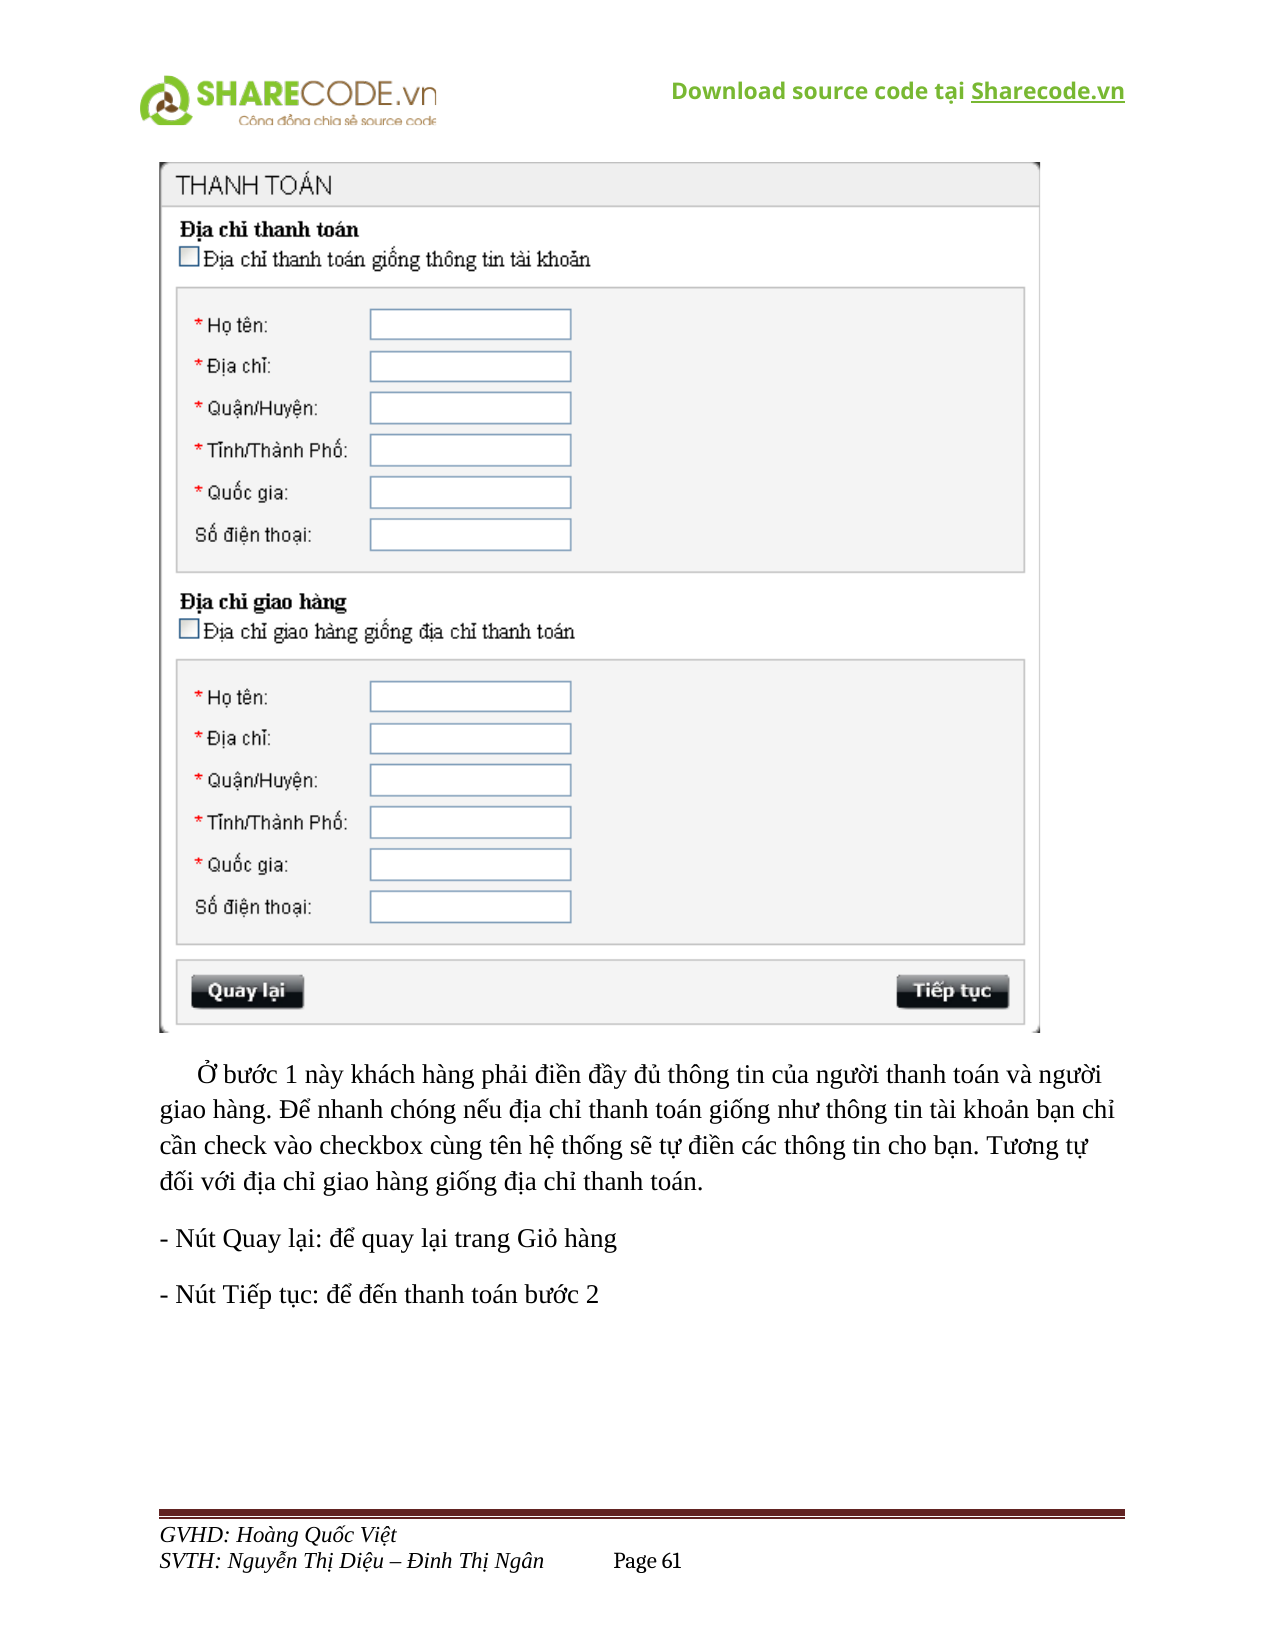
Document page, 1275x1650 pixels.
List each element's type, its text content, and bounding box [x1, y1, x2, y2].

picture [139, 75, 437, 126]
text Ở bước 1 này khách hàng phải điền đầy đủ thông tin của người thanh toán và người giao hàng. Để nhanh chóng nếu địa chỉ thanh toán giống như thông tin tài khoản bạn chỉ cần check vào checkbox cùng tên hệ thống sẽ tự điền các thông tin cho bạn. Tương tự đối với địa chỉ giao hàng giống địa chỉ thanh toán. [159, 1058, 1125, 1196]
text - Nút Quay lại: để quay lại trang Giỏ hàng [159, 1222, 1125, 1253]
picture [159, 162, 1041, 1033]
text - Nút Tiếp tục: để đến thanh toán bước 2 [159, 1278, 1125, 1309]
